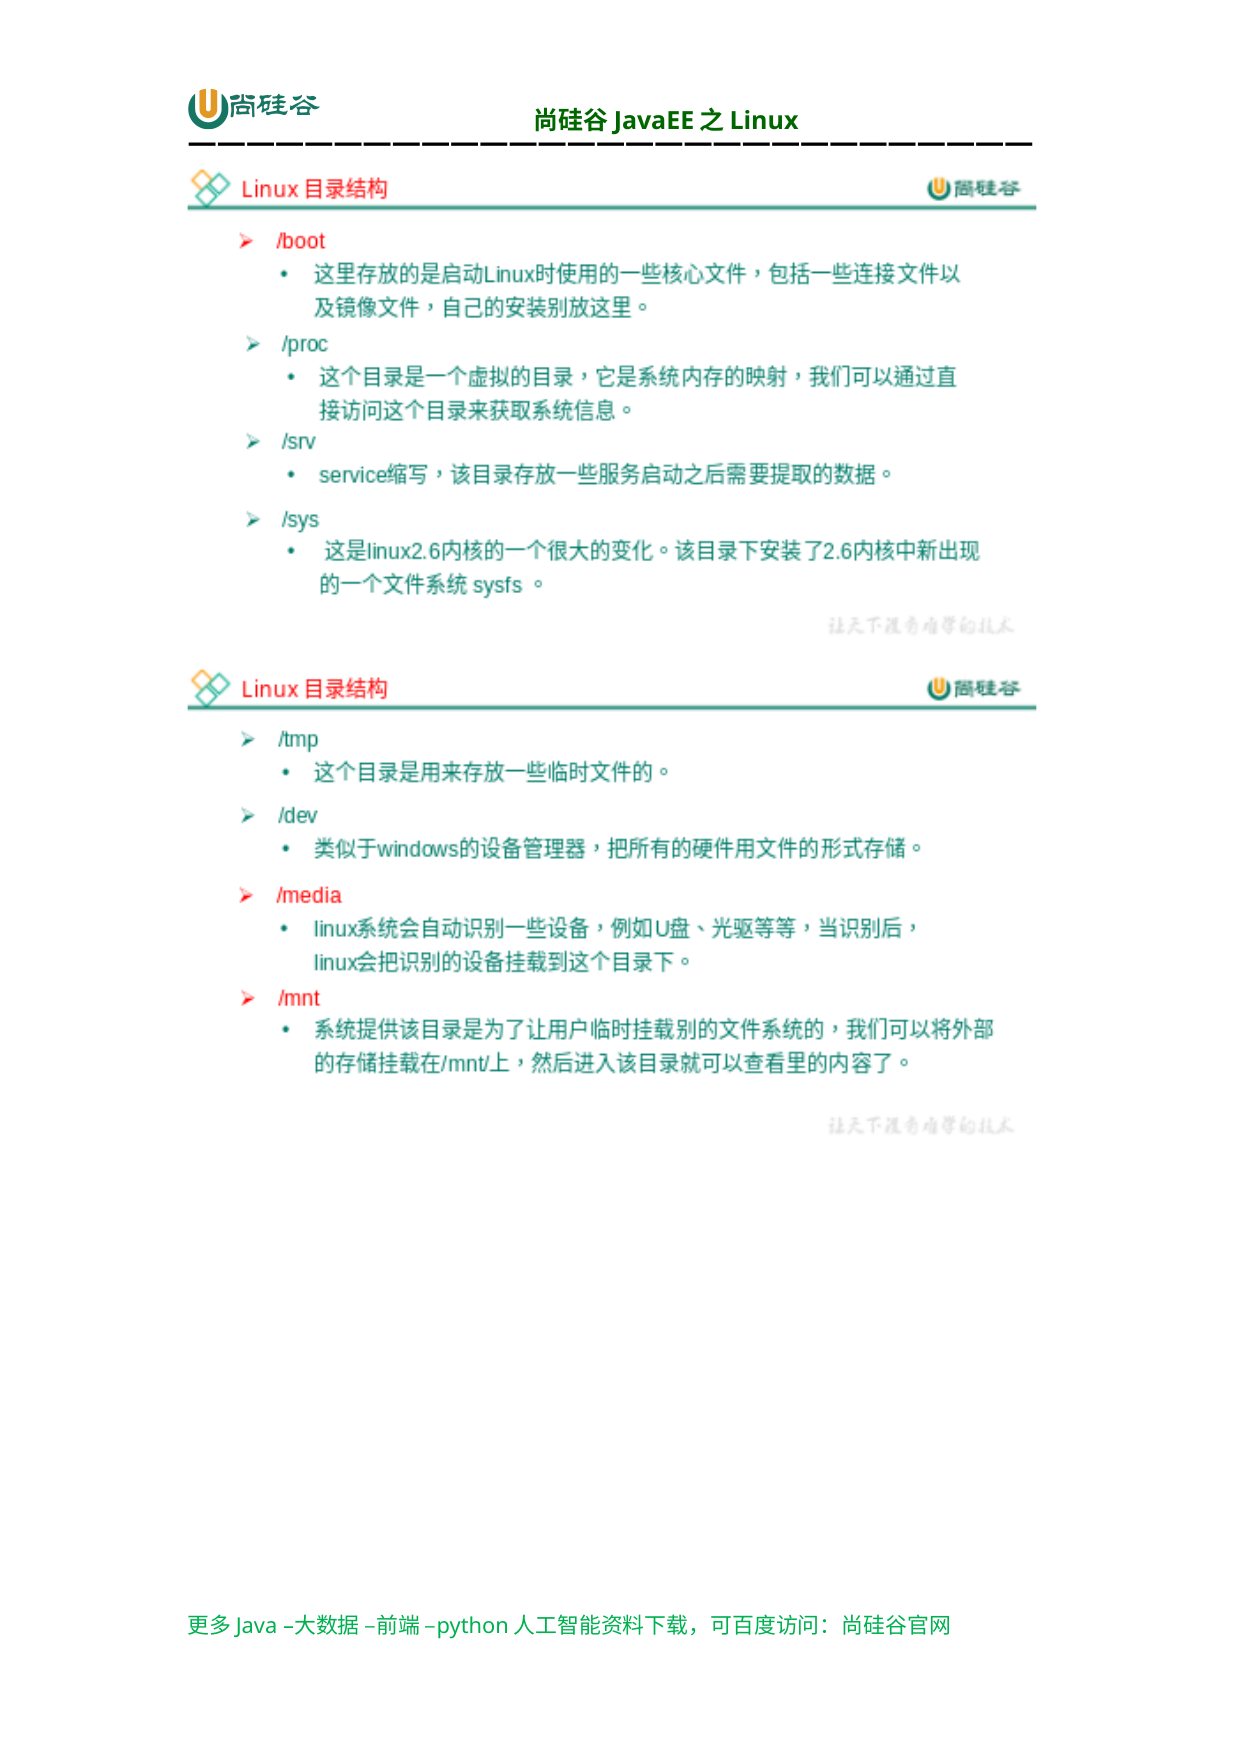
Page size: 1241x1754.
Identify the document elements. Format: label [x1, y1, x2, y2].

picture [187, 88, 321, 130]
